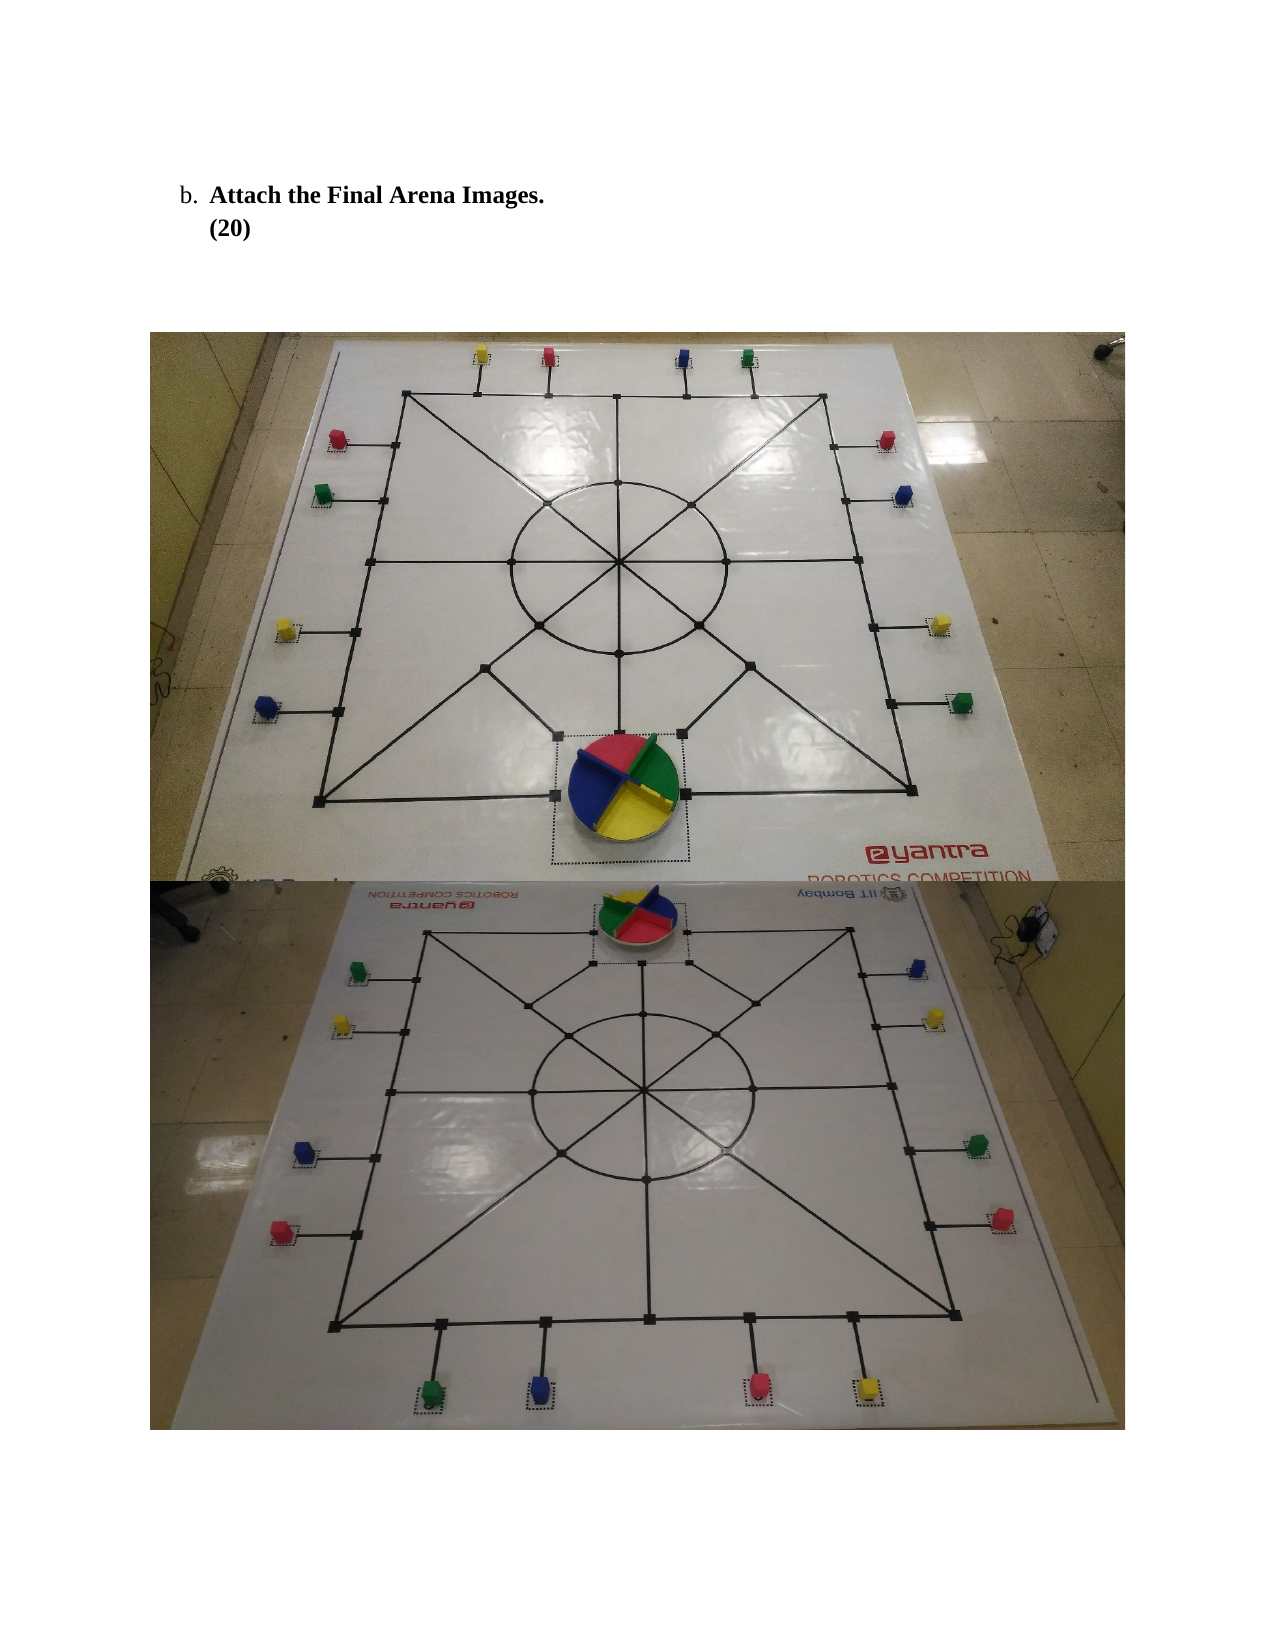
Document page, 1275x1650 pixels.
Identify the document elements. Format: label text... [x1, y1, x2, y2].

picture [150, 332, 1125, 1430]
list Attach the Final Arena Images. (20) [179, 180, 1125, 242]
